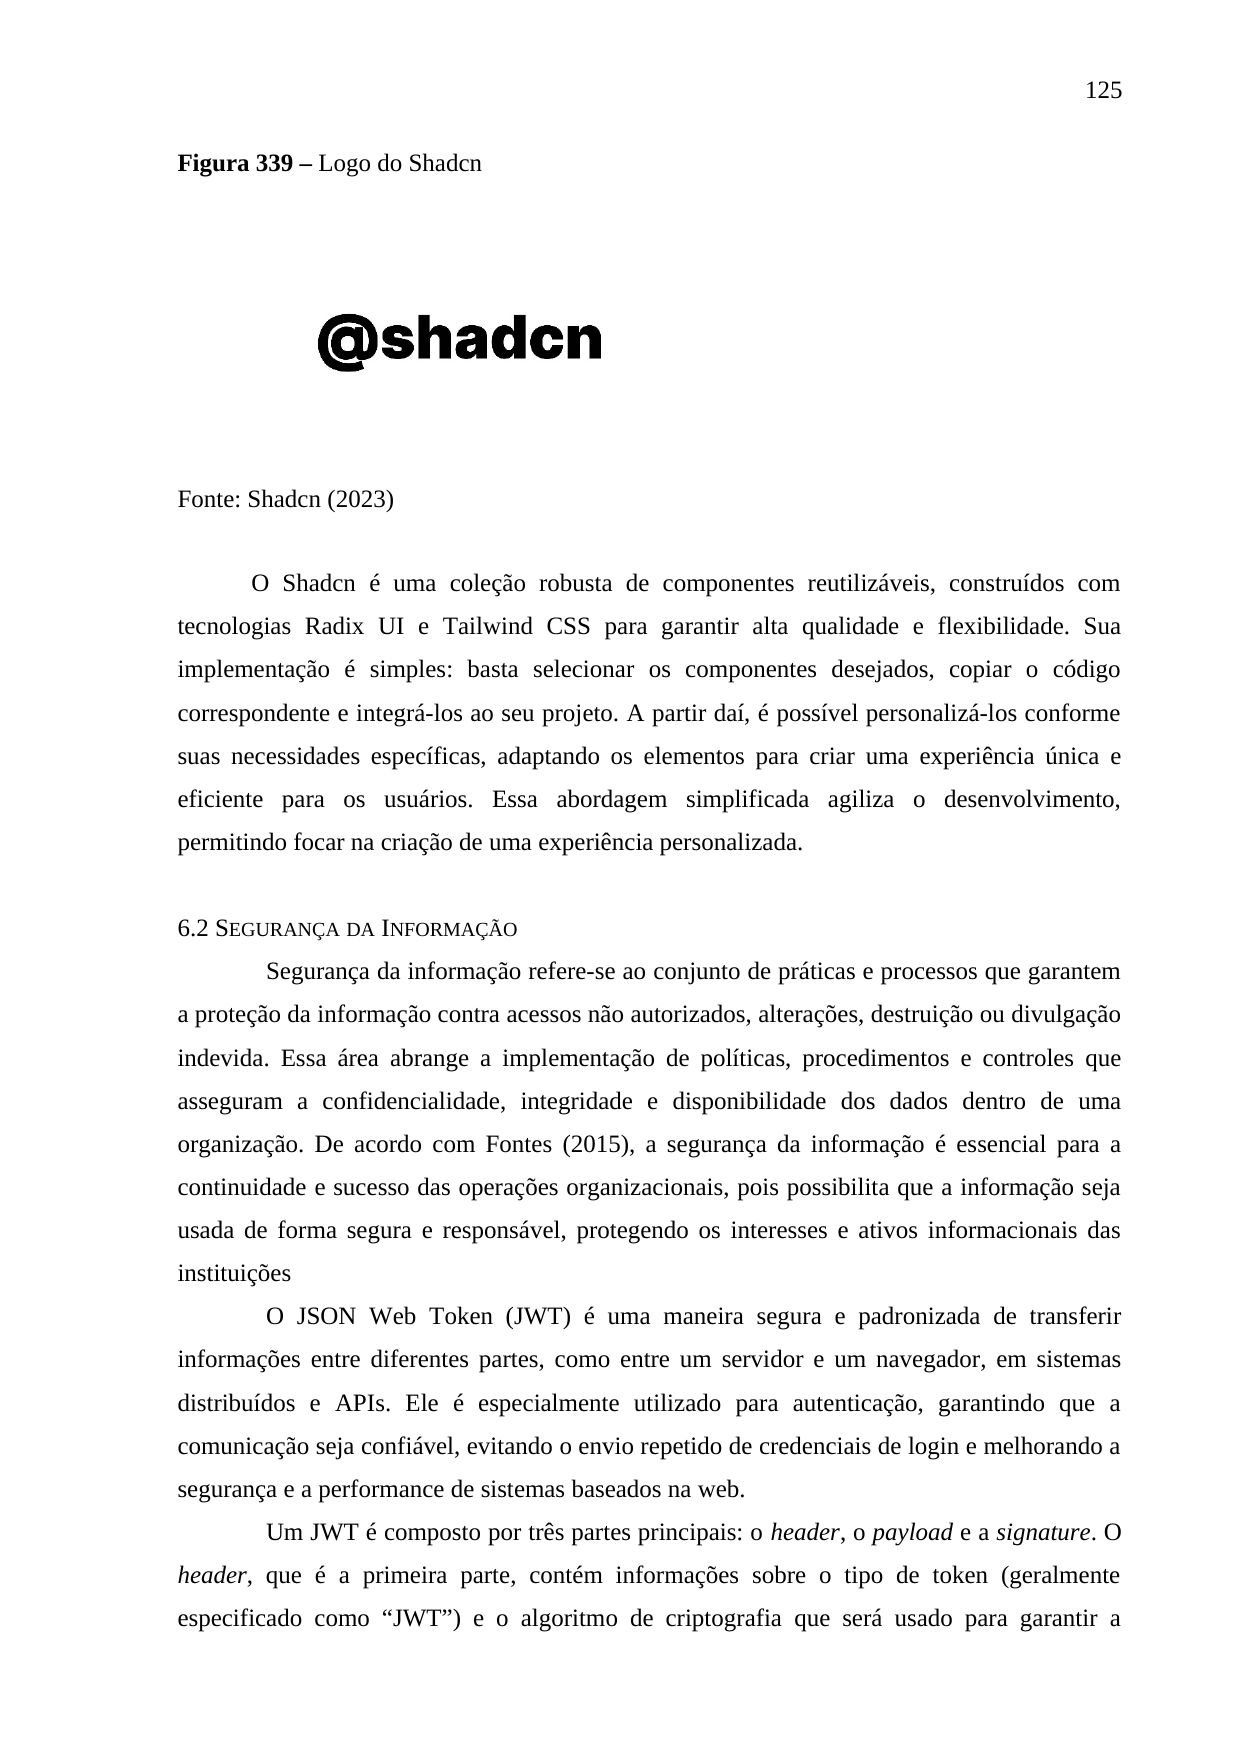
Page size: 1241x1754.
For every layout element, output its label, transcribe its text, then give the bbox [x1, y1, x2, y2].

text O Shadcn é uma coleção robusta de componentes reutilizáveis, construídos com tecnologias Radix UI e Tailwind CSS para garantir alta qualidade e flexibilidade. Sua implementação é simples: basta selecionar os componentes desejados, copiar o código correspondente e integrá-los ao seu projeto. A partir daí, é possível personalizá-los conforme suas necessidades específicas, adaptando os elementos para criar uma experiência única e eficiente para os usuários. Essa abordagem simplificada agiliza o desenvolvimento, permitindo focar na criação de uma experiência personalizada. [177, 568, 1122, 856]
text O JSON Web Token (JWT) é uma maneira segura e padronizada de transferir informações entre diferentes partes, como entre um servidor e um navegador, em sistemas distribuídos e APIs. Ele é especialmente utilizado para autenticação, garantindo que a comunicação seja confiável, evitando o envio repetido de credenciais de login e melhorando a segurança e a performance de sistemas baseados na web. [177, 1301, 1122, 1503]
text Figura 33 – Logo do Shadcn [177, 148, 1122, 176]
picture [177, 188, 741, 484]
subtitle 6.2 Segurança da Informação [177, 913, 1122, 942]
text Fonte: Shadcn (2023) [177, 484, 1122, 513]
text Segurança da informação refere-se ao conjunto de práticas e processos que garantem a proteção da informação contra acessos não autorizados, alterações, destruição ou divulgação indevida. Essa área abrange a implementação de políticas, procedimentos e controles que asseguram a confidencialidade, integridade e disponibilidade dos dados dentro de uma organização. De acordo com Fontes (2015), a segurança da informação é essencial para a continuidade e sucesso das operações organizacionais, pois possibilita que a informação seja usada de forma segura e responsável, protegendo os interesses e ativos informacionais das instituições [177, 956, 1122, 1287]
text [177, 1517, 1122, 1632]
